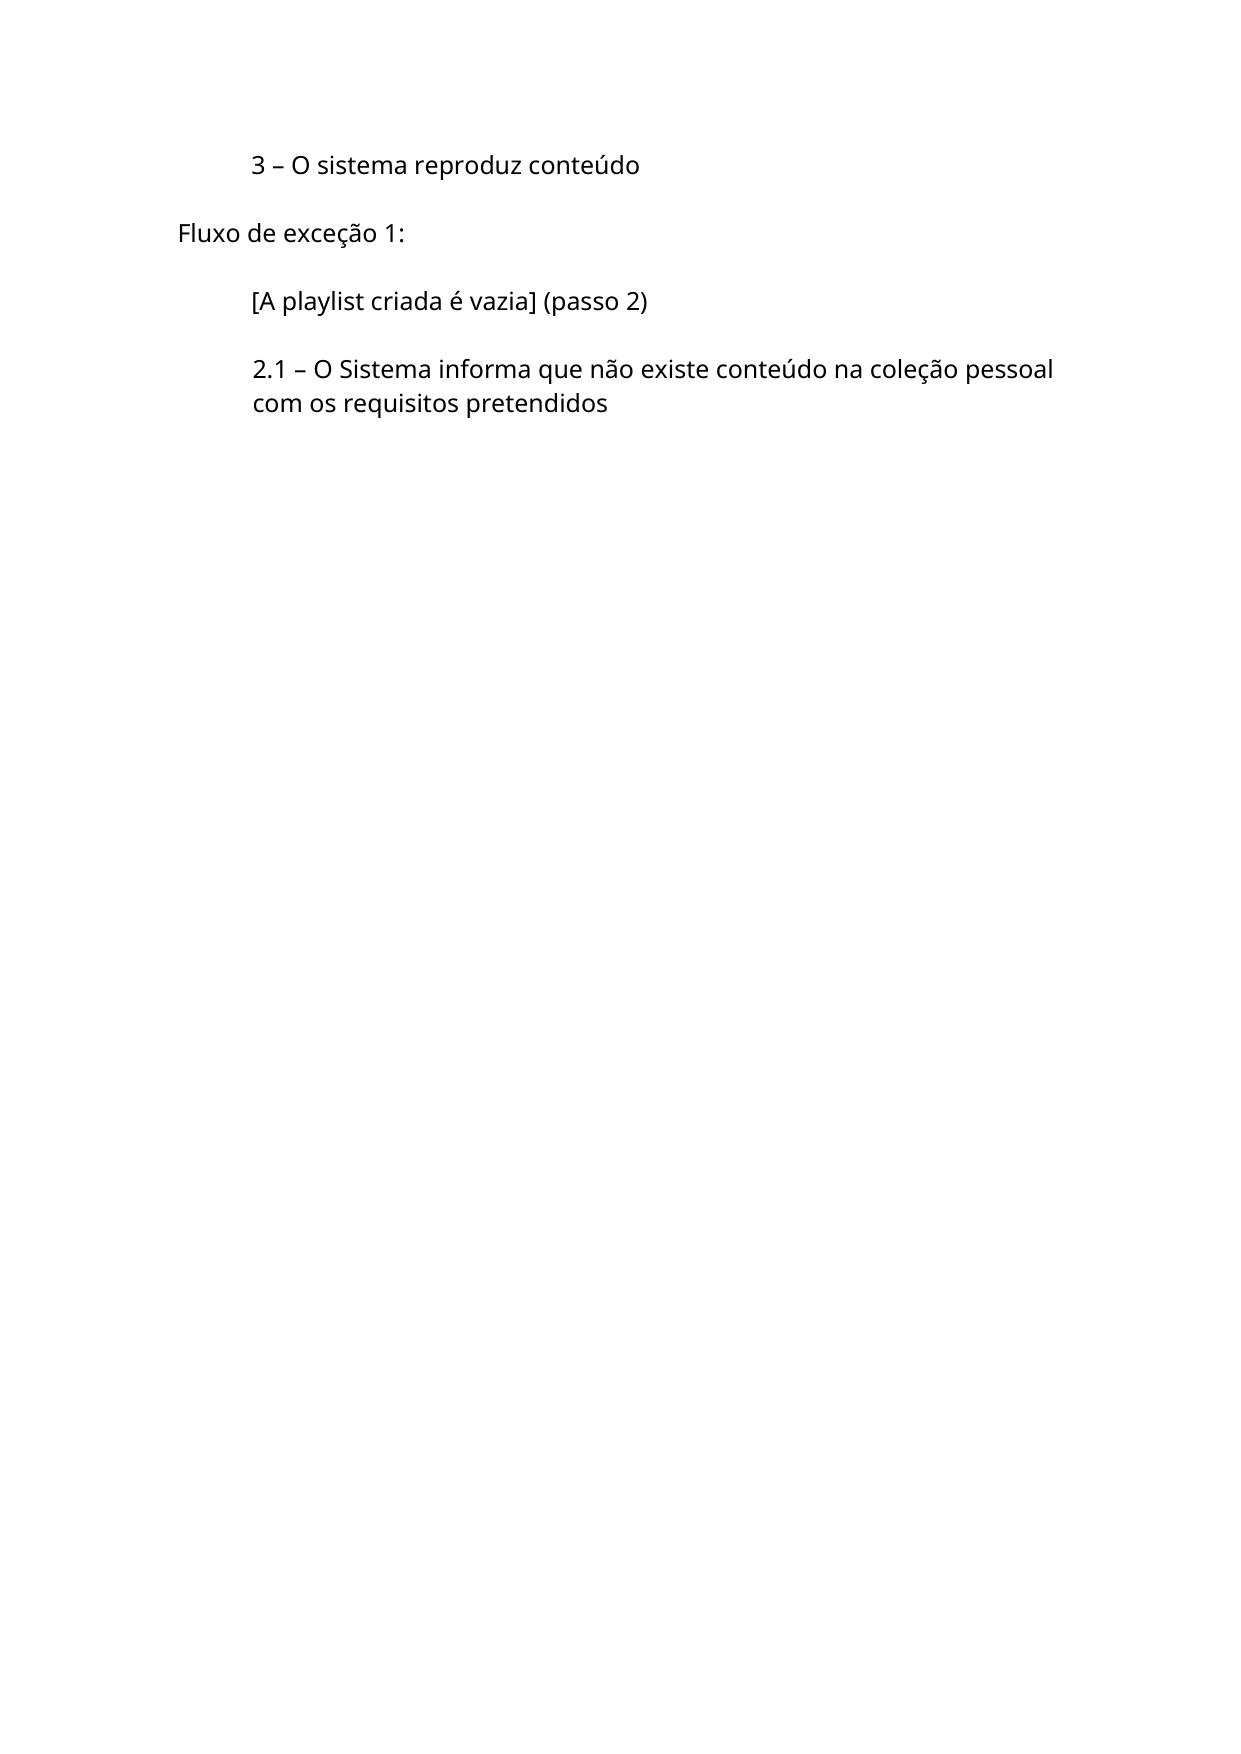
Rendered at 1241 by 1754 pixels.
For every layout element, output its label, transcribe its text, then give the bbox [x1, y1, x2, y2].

text [A playlist criada é vazia] (passo 2) [177, 284, 1063, 318]
text Fluxo de exceção 1: [177, 216, 1063, 250]
text 2.1 – O Sistema informa que não existe conteúdo na coleção pessoal com os requisitos pretendidos [252, 352, 1063, 420]
text 3 – O sistema reproduz conteúdo [177, 148, 1063, 182]
